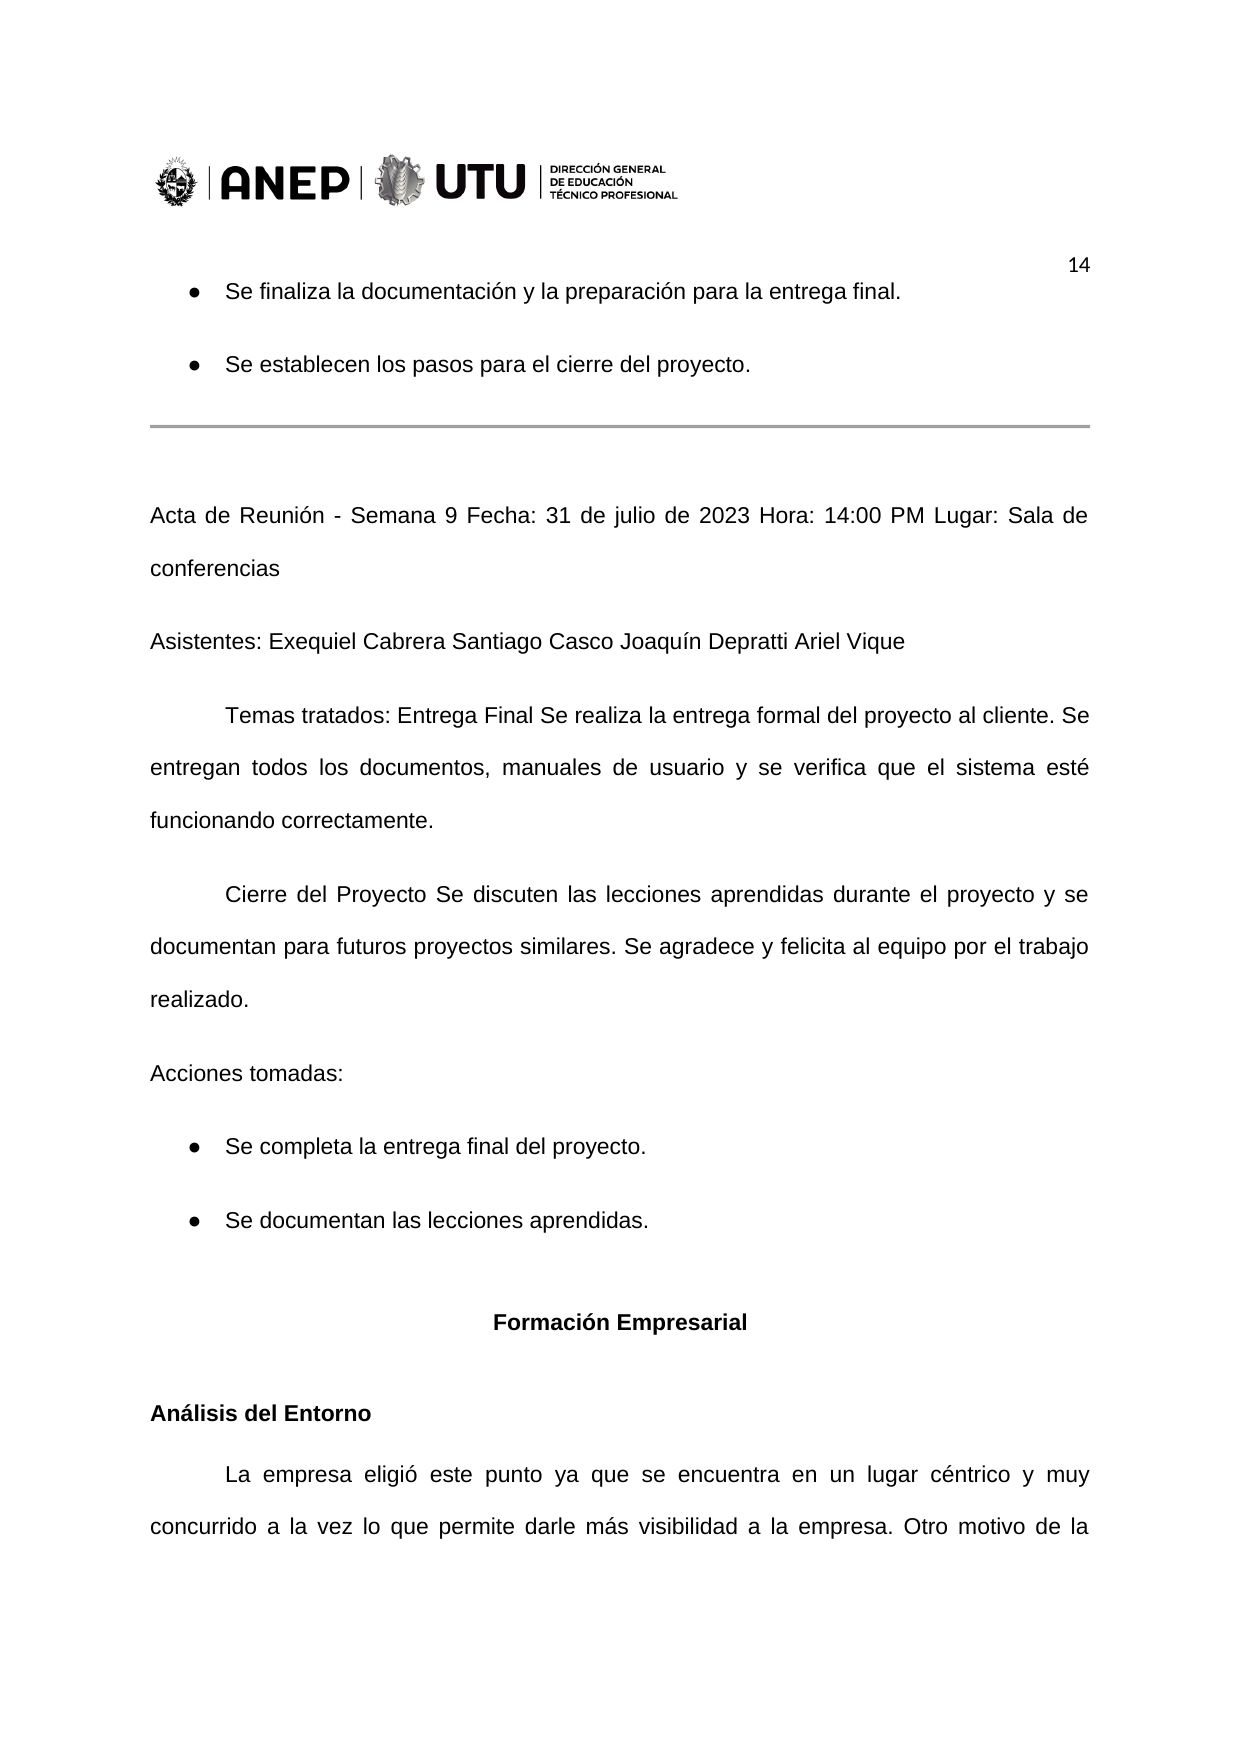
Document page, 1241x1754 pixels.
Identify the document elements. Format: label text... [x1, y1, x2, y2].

picture [150, 150, 691, 224]
text Asistentes: Exequiel Cabrera Santiago Casco Joaquín Depratti Ariel Vique [150, 628, 1090, 654]
text Acta de Reunión - Semana 9 Fecha: 31 de julio de 2023 Hora: 14:00 PM Lugar: Sala de conferencias [150, 502, 1090, 581]
list Se establecen los pasos para el cierre del proyecto. [187, 351, 1090, 378]
subtitle Análisis del Entorno [150, 1399, 1090, 1426]
list Se completa la entrega final del proyecto. [187, 1133, 1090, 1159]
text Temas tratados: Entrega Final Se realiza la entrega formal del proyecto al cliente. Se entregan todos los documentos, manuales de usuario y se verifica que el sistema esté funcionando correctamente. [150, 702, 1090, 833]
list Se finaliza la documentación y la preparación para la entrega final. [187, 278, 1090, 304]
text Acciones tomadas: [150, 1059, 1090, 1086]
subtitle Formación Empresarial [150, 1309, 1090, 1336]
list Se documentan las lecciones aprendidas. [187, 1207, 1090, 1233]
text Cierre del Proyecto Se discuten las lecciones aprendidas durante el proyecto y se documentan para futuros proyectos similares. Se agradece y felicita al equipo por el trabajo realizado. [150, 881, 1090, 1012]
